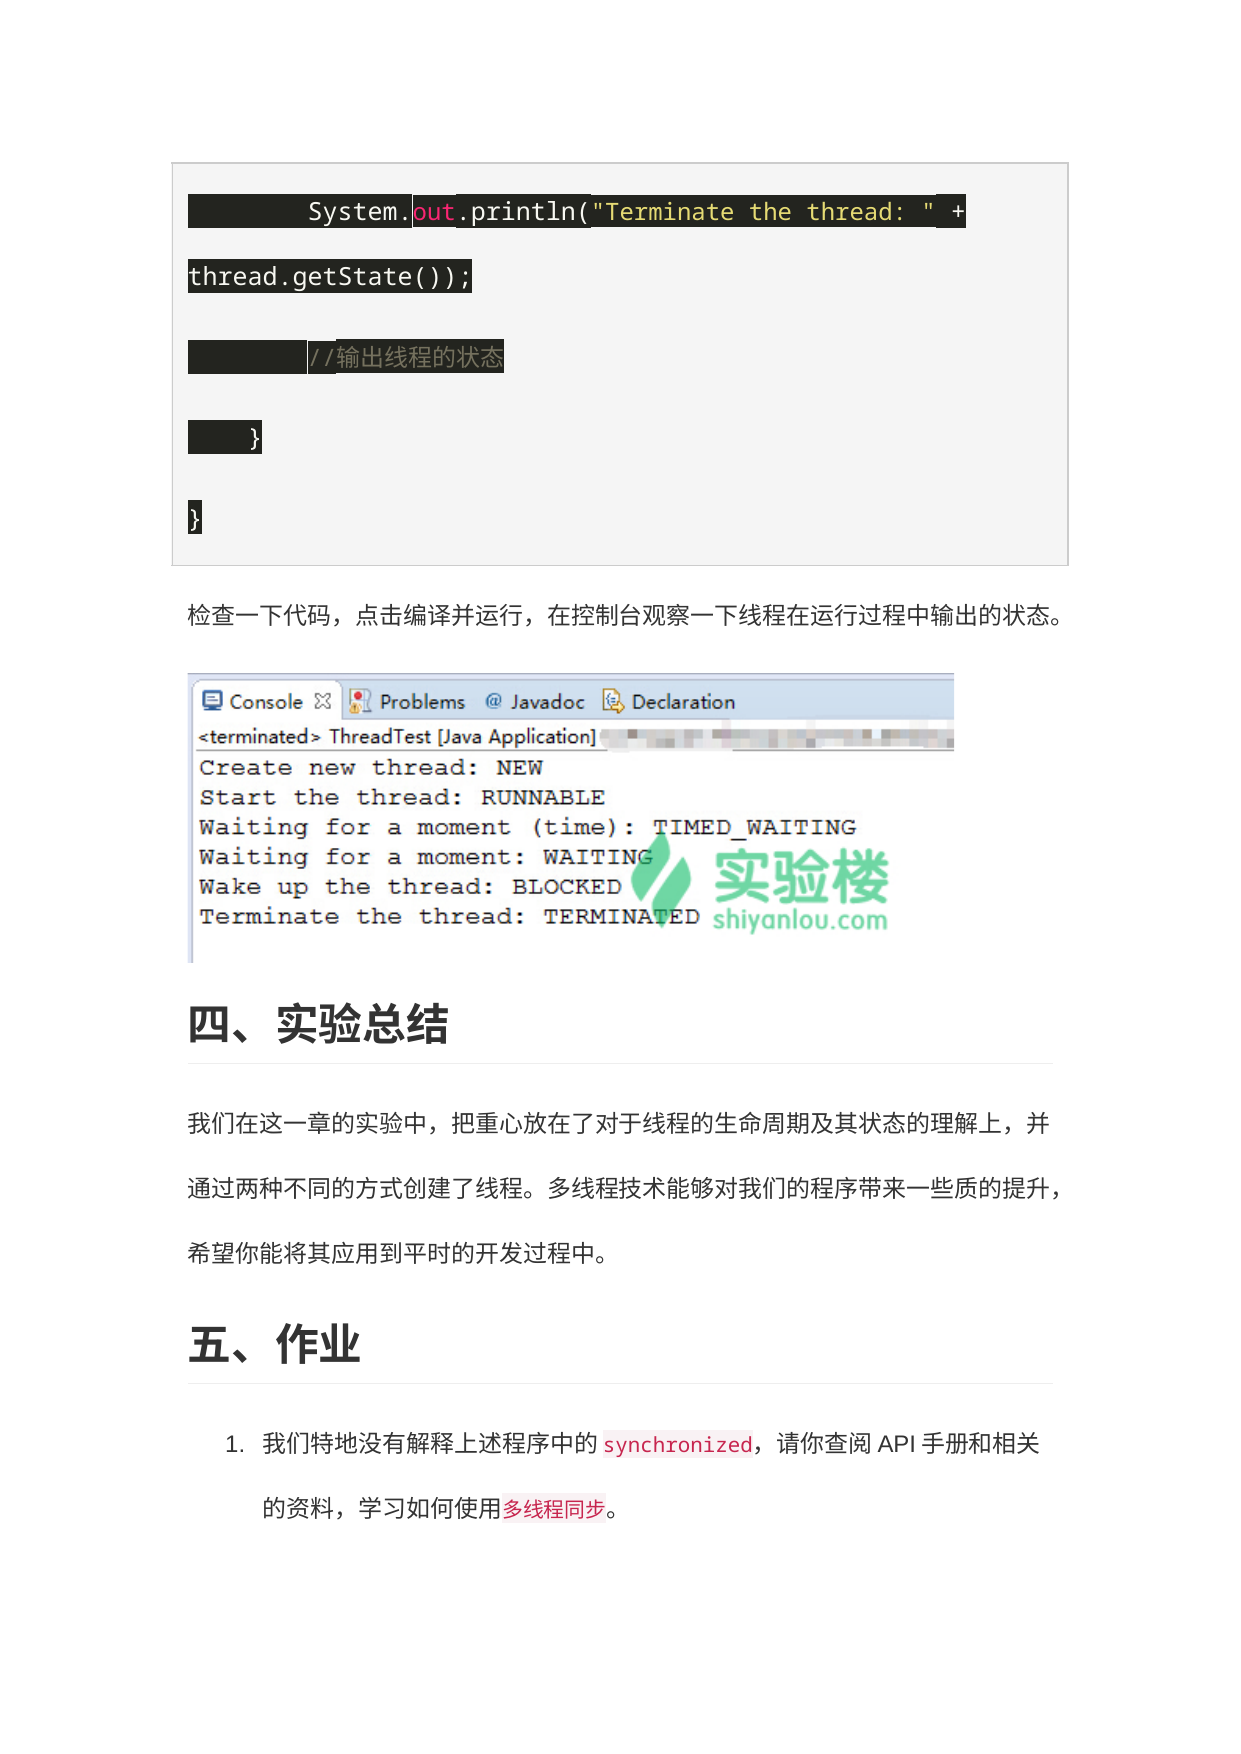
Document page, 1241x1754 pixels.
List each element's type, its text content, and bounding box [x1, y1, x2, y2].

text System.out.println("Terminate the thread: " + thread.getState()); [173, 164, 1067, 308]
text } [173, 469, 1067, 565]
subtitle 四、实验总结 [187, 989, 1053, 1064]
subtitle 五、作业 [187, 1309, 1053, 1384]
picture [187, 673, 955, 963]
text 检查一下代码，点击编译并运行，在控制台观察一下线程在运行过程中输出的状态。 [187, 582, 1053, 647]
text } [173, 388, 1067, 469]
list 我们特地没有解释上述程序中的synchronized，请你查阅API手册和相关的资料，学习如何使用多线程同步。 [225, 1409, 1053, 1539]
text //输出线程的状态 [173, 308, 1067, 388]
text 我们在这一章的实验中，把重心放在了对于线程的生命周期及其状态的理解上，并通过两种不同的方式创建了线程。多线程技术能够对我们的程序带来一些质的提升，希望你能将其应用到平时的开发过程中。 [187, 1089, 1053, 1284]
